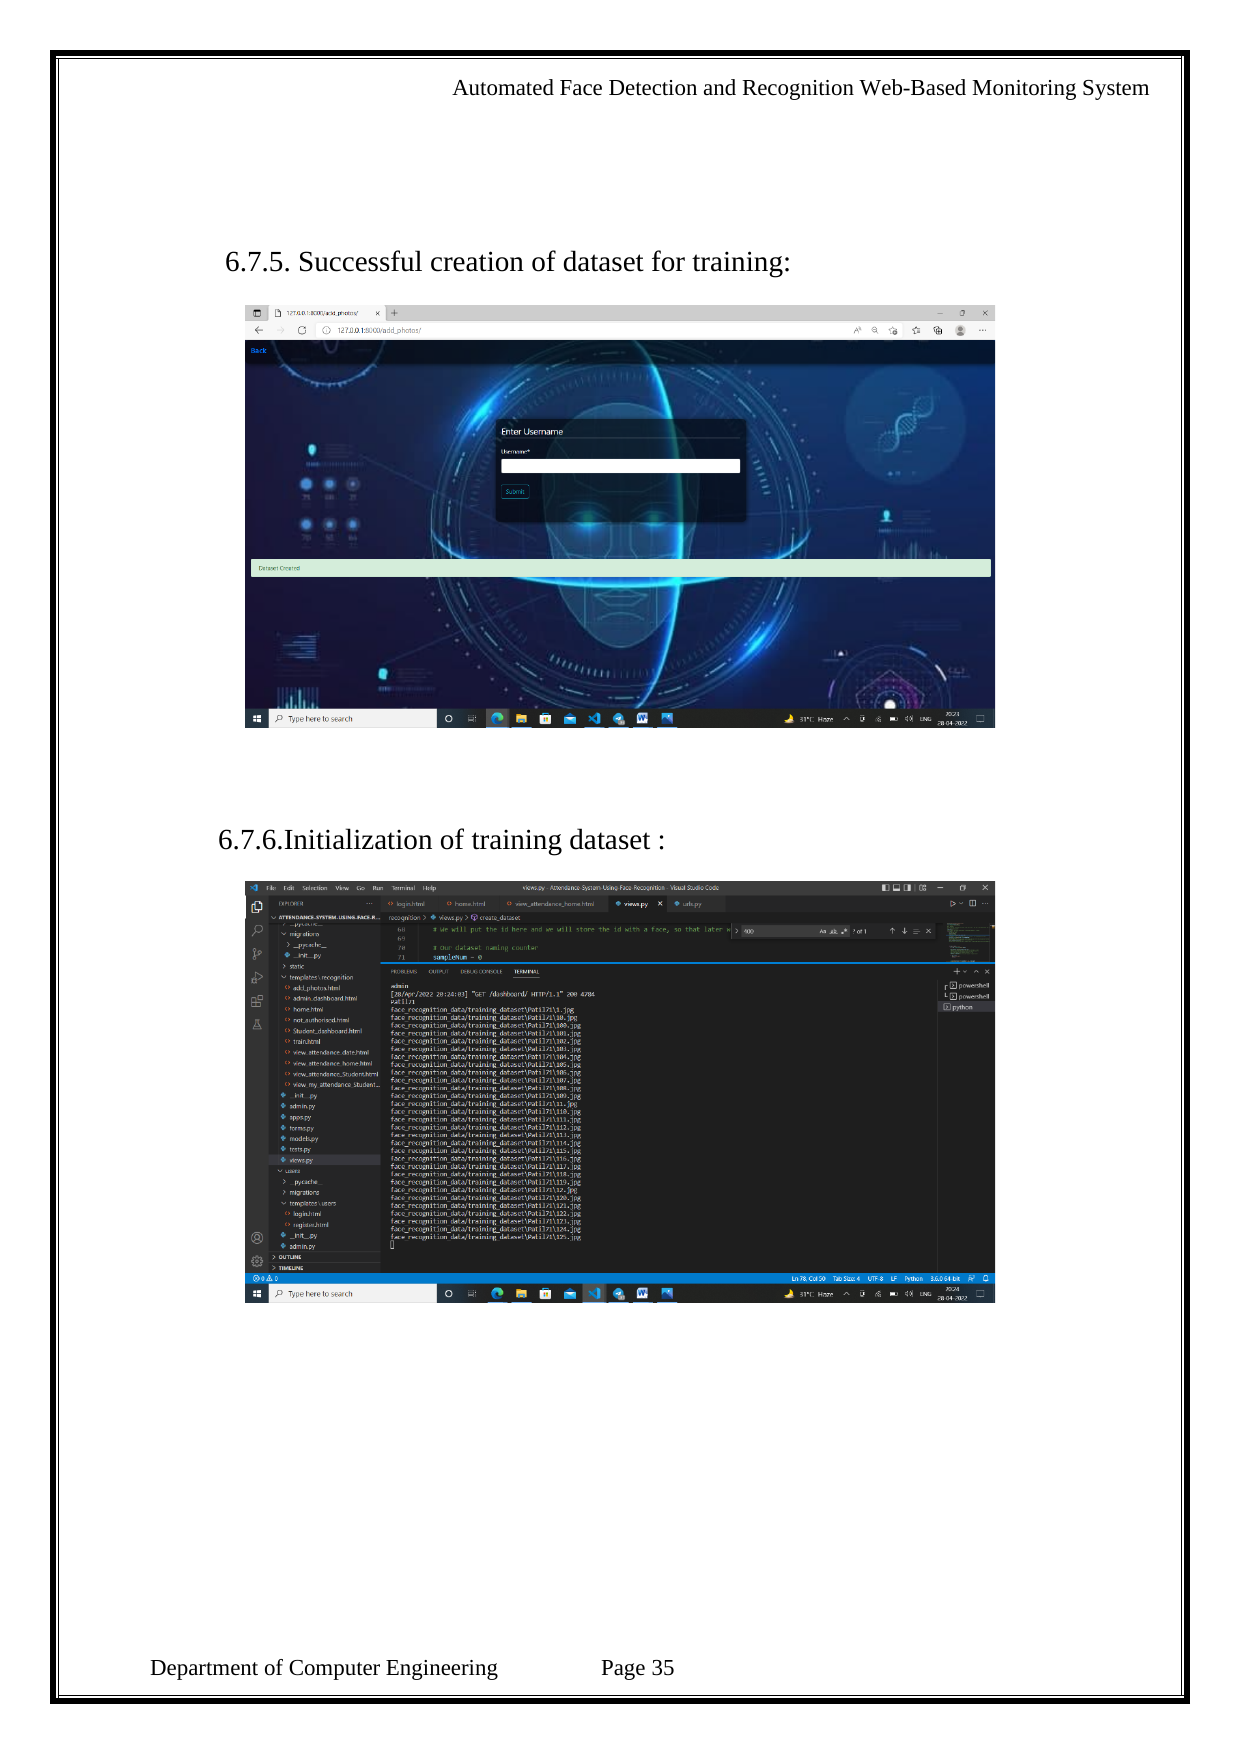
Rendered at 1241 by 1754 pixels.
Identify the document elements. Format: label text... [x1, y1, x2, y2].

subtitle 6.7.6.Initialization of training dataset : [218, 822, 1090, 855]
picture [245, 305, 995, 728]
subtitle 6.7.5. Successful creation of dataset for training: [150, 244, 1090, 277]
picture [245, 881, 995, 1303]
